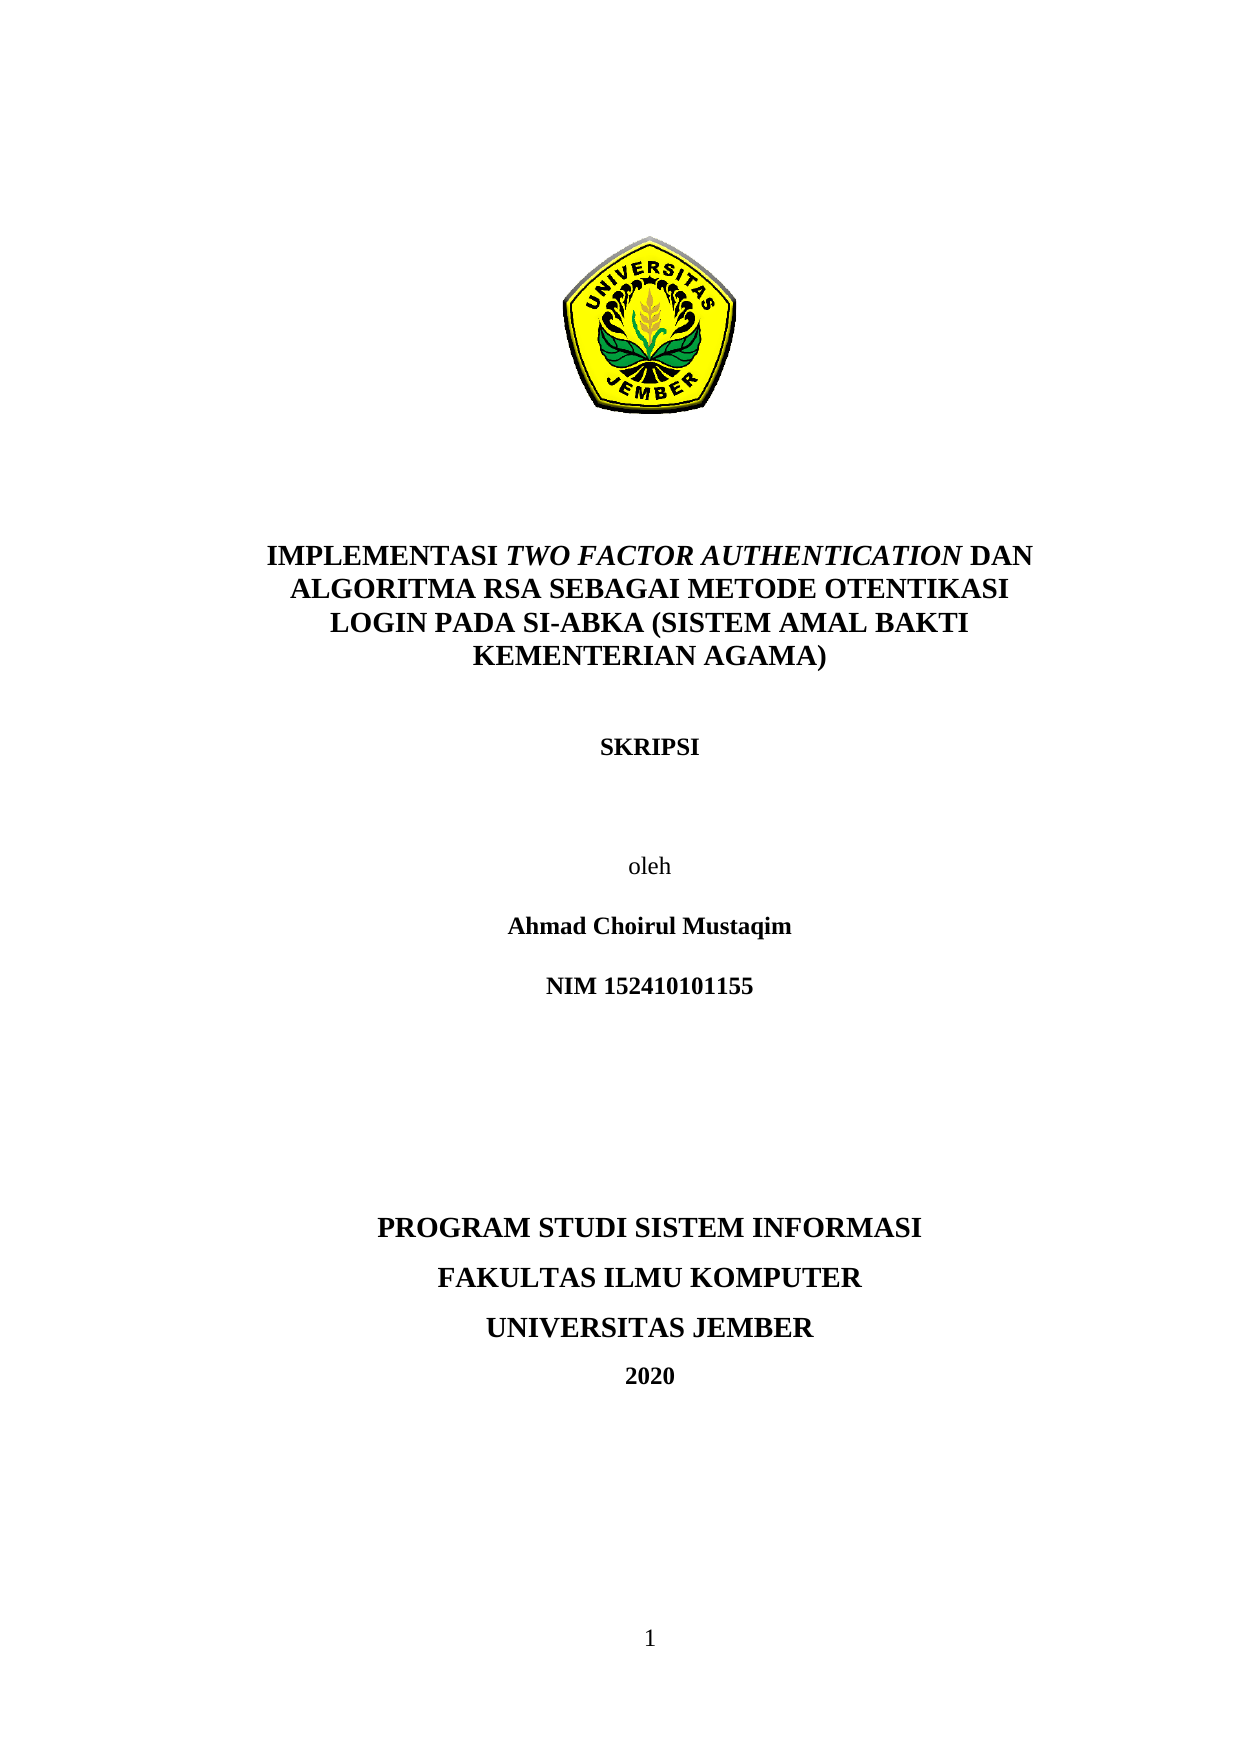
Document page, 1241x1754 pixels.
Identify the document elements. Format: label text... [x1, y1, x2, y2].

text ALGORITMA RSA SEBAGAI METODE OTENTIKASI [236, 571, 1063, 605]
text Ahmad Choirul Mustaqim [236, 911, 1063, 940]
text IMPLEMENTASI TWO FACTOR AUTHENTICATION DAN [236, 538, 1063, 571]
text LOGIN PADA SI-ABKA (SISTEM AMAL BAKTI [236, 605, 1063, 638]
text KEMENTERIAN AGAMA) [236, 638, 1063, 672]
text FAKULTAS ILMU KOMPUTER [236, 1260, 1063, 1294]
text PROGRAM STUDI SISTEM INFORMASI [236, 1210, 1063, 1244]
text 2020 [236, 1361, 1063, 1389]
picture [562, 236, 737, 414]
text UNIVERSITAS JEMBER [236, 1311, 1063, 1344]
text oleh [236, 851, 1063, 880]
text SKRIPSI [236, 732, 1063, 761]
text NIM 152410101155 [236, 971, 1063, 1000]
